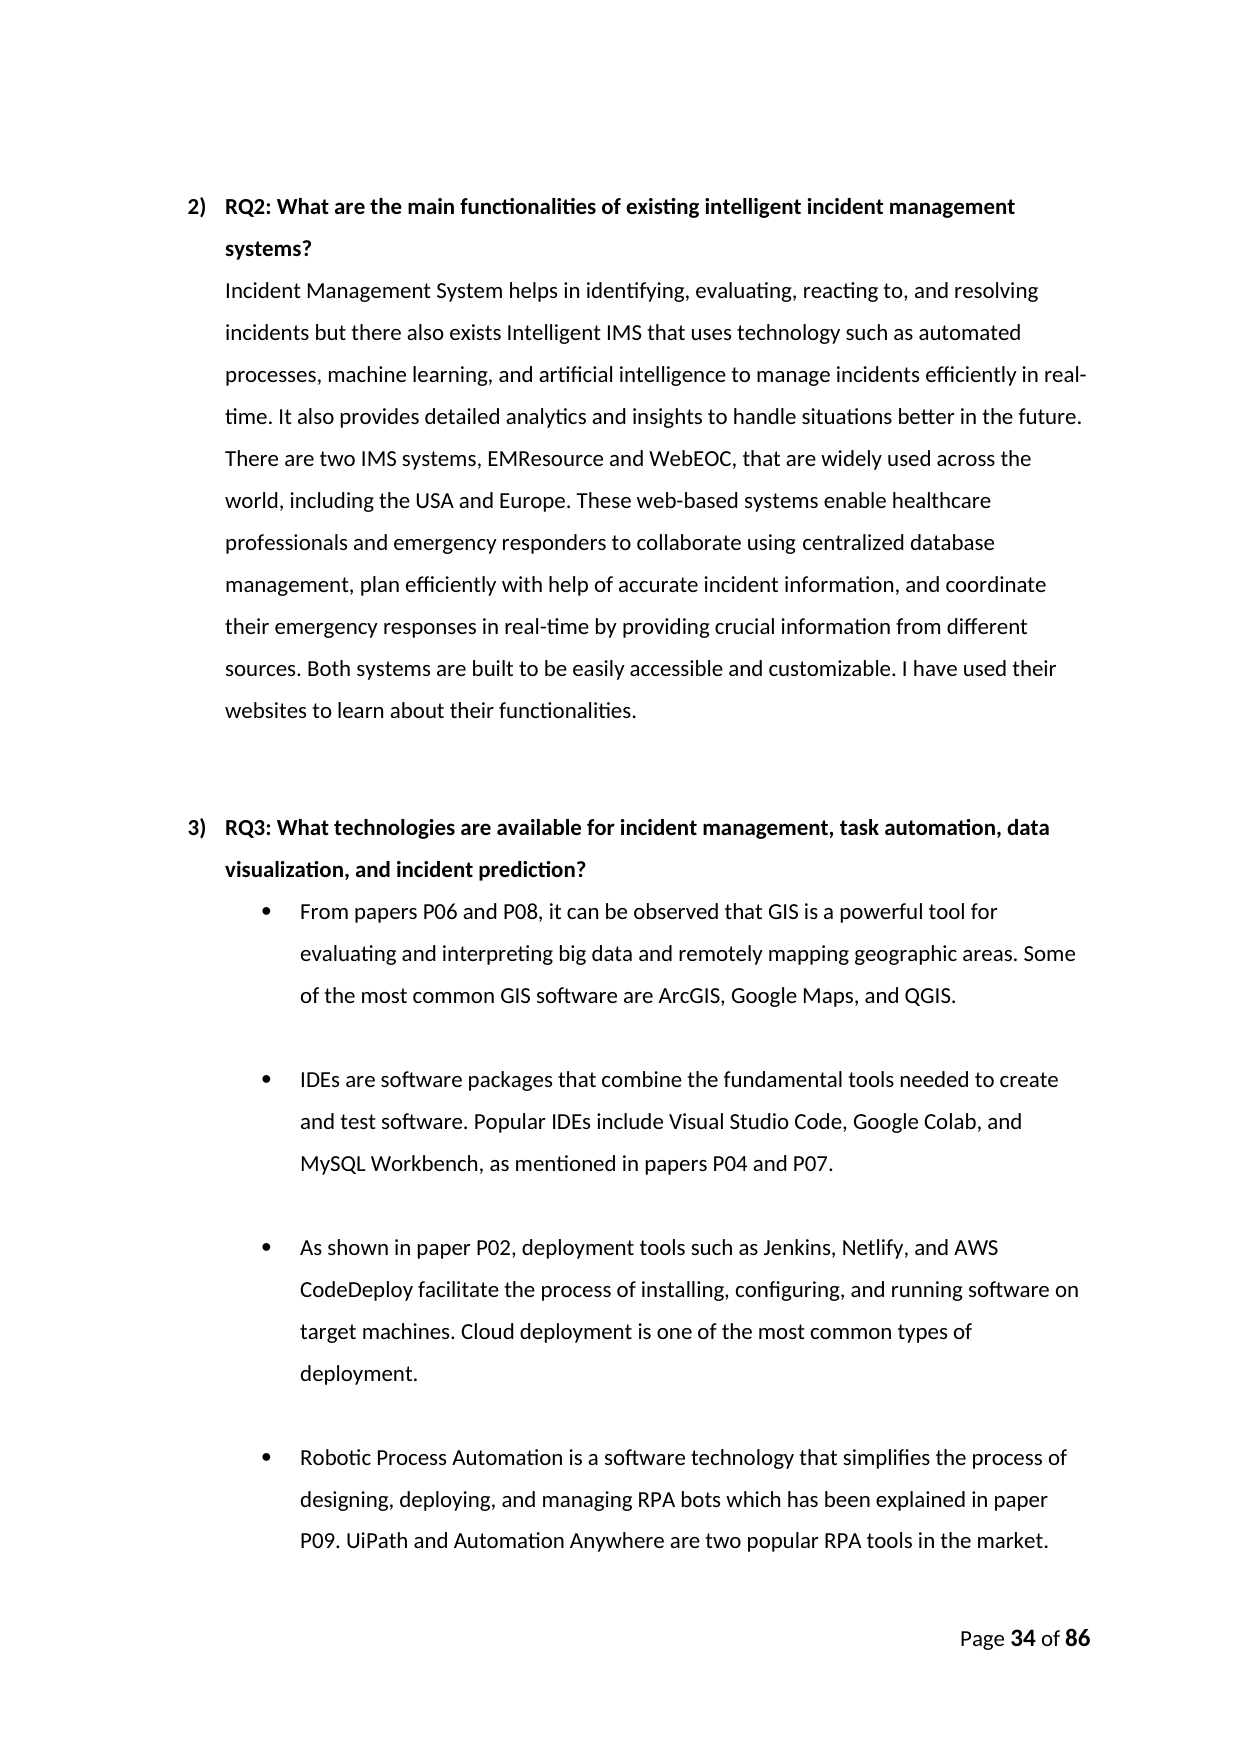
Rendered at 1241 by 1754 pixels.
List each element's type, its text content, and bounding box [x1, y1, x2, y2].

list RQ2: What are the main functionalities of existing intelligent incident management systems? [187, 192, 1090, 262]
list Incident Management System helps in identifying, evaluating, reacting to, and resolving incidents but there also exists Intelligent IMS that uses technology such as automated processes, machine learning, and artificial intelligence to manage incidents efficiently in real-time. It also provides detailed analytics and insights to handle situations better in the future. There are two IMS systems, EMResource and WebEOC, that are widely used across the world, including the USA and Europe. These web-based systems enable healthcare professionals and emergency responders to collaborate using centralized database management, plan efficiently with help of accurate incident information, and coordinate their emergency responses in real-time by providing crucial information from different sources. Both systems are built to be easily accessible and customizable. I have used their websites to learn about their functionalities. [225, 276, 1090, 724]
list RQ3: What technologies are available for incident management, task automation, data visualization, and incident prediction? [187, 813, 1090, 883]
list From papers P06 and P08, it can be observed that GIS is a powerful tool for evaluating and interpreting big data and remotely mapping geographic areas. Some of the most common GIS software are ArcGIS, Google Maps, and QGIS. [262, 897, 1090, 1009]
list IDEs are software packages that combine the fundamental tools needed to create and test software. Popular IDEs include Visual Studio Code, Google Colab, and MySQL Workbench, as mentioned in papers P04 and P07. [262, 1065, 1090, 1177]
list Robotic Process Automation is a software technology that simplifies the process of designing, deploying, and managing RPA bots which has been explained in paper P09. UiPath and Automation Anywhere are two popular RPA tools in the market. [262, 1443, 1090, 1555]
list As shown in paper P02, deployment tools such as Jenkins, Netlify, and AWS CodeDeploy facilitate the process of installing, configuring, and running software on target machines. Cloud deployment is one of the most common types of deployment. [262, 1233, 1090, 1387]
